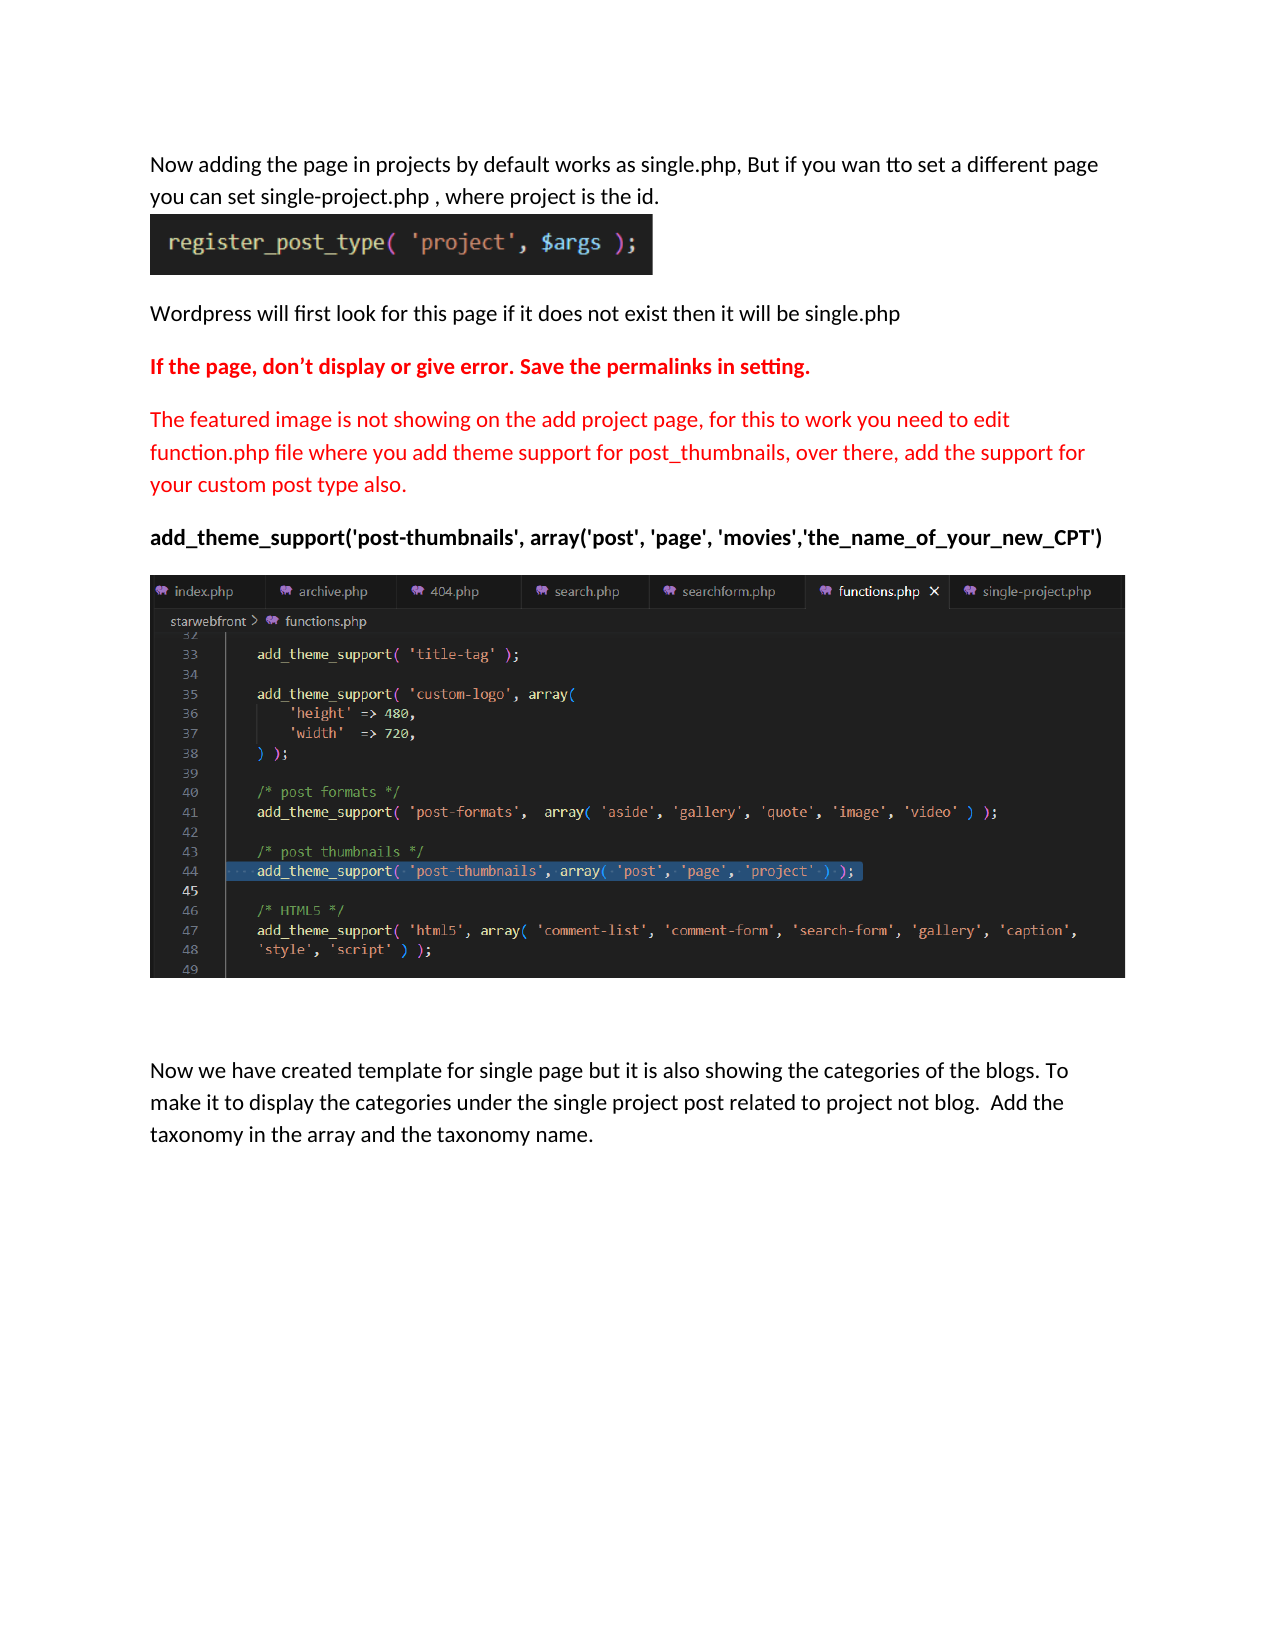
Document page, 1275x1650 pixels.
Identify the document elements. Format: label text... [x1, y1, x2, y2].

picture [150, 575, 1125, 978]
text The featured image is not showing on the add project page, for this to work you need to edit function.php file where you add theme support for post_thumbnails, over there, add the support for your custom post type also. [150, 405, 1125, 498]
picture [150, 214, 653, 275]
text Now adding the page in projects by default works as single.php, But if you wan tto set a different page you can set single-project.php , where project is the id. [150, 150, 1125, 274]
text If the page, don’t display or give error. Save the permalinks in setting. [150, 352, 1125, 380]
text add_theme_support('post-thumbnails', array('post', 'page', 'movies','the_name_of_your_new_CPT') [150, 523, 1125, 551]
text Now we have created template for single page but it is also showing the categories of the blogs. To make it to display the categories under the single project post related to project not blog. Add the taxonomy in the array and the taxonomy name. [150, 1056, 1125, 1148]
text Wordpress will first look for this page if it does not exist then it will be single.php [150, 299, 1125, 327]
